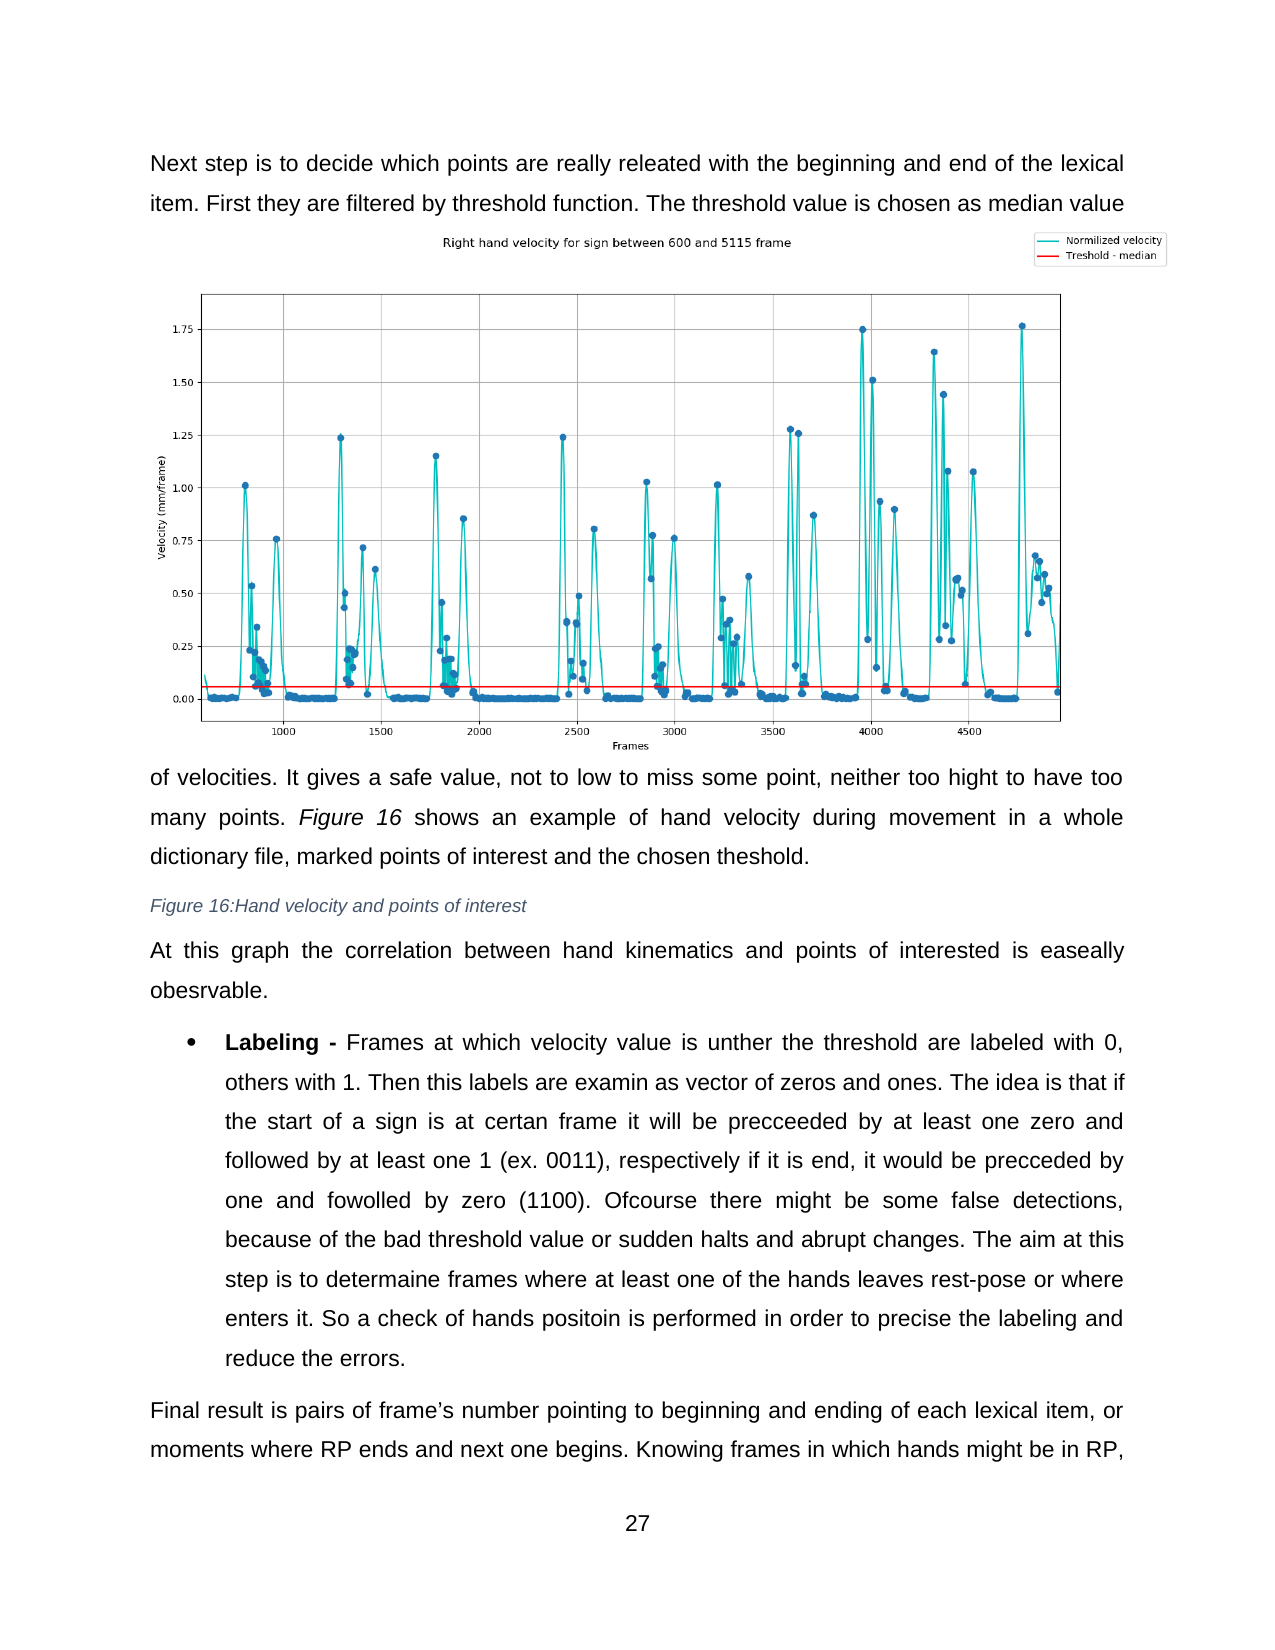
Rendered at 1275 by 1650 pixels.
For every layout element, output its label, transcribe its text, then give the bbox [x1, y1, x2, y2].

text Figure 16:Hand velocity and points of interest [150, 895, 1125, 917]
list Labeling - Frames at which velocity value is unther the threshold are labeled with 0, others with 1. Then this labels are examin as vector of zeros and ones. The idea is that if the start of a sign is at certan frame it will be precceeded by at least one zero and followed by at least one 1 (ex. 0011), respectively if it is end, it would be precceded by one and fowolled by zero (1100). Ofcourse there might be some false detections, because of the bad threshold value or sudden halts and abrupt changes. The aim at this step is to determaine frames where at least one of the hands leaves rest-pose or where enters it. So a check of hands positoin is performed in order to precise the labeling and reduce the errors. [187, 1029, 1125, 1371]
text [150, 1397, 1125, 1463]
text Next step is to decide which points are really releated with the beginning and end of the lexical item. First they are filtered by threshold function. The threshold value is chosen as median value of velocities. It gives a safe value, not to low to miss some point, neither too hight to have too many points. Figure 16 shows an example of hand velocity during movement in a whole dictionary file, marked points of interest and the chosen theshold. [150, 150, 1125, 227]
text Next step is to decide which points are really releated with the beginning and end of the lexical item. First they are filtered by threshold function. The threshold value is chosen as median value of velocities. It gives a safe value, not to low to miss some point, neither too hight to have too many points. Figure 16 shows an example of hand velocity during movement in a whole dictionary file, marked points of interest and the chosen theshold. [150, 765, 1125, 869]
picture [136, 227, 1171, 765]
text At this graph the correlation between hand kinematics and points of interested is easeally obesrvable. [150, 937, 1125, 1003]
